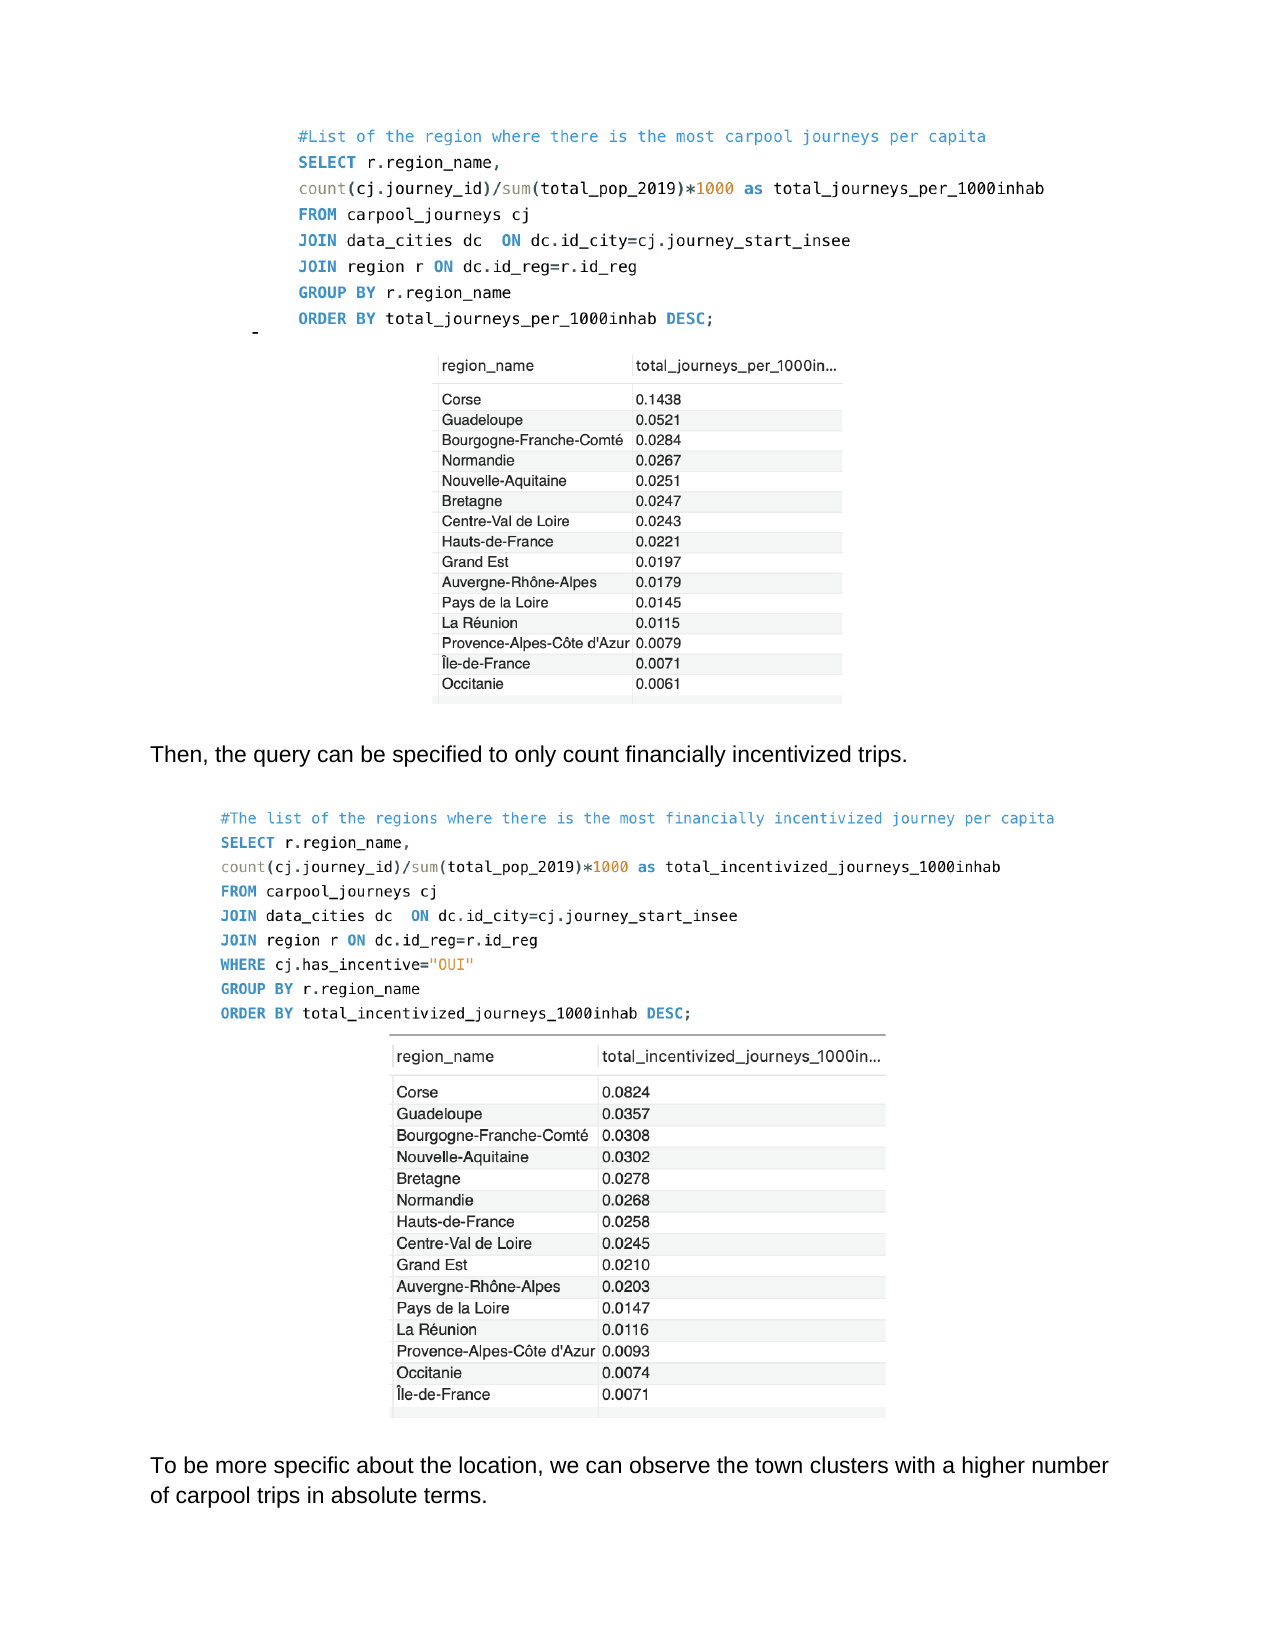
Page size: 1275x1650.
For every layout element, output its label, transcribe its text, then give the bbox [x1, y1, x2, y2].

text To be more specific about the location, we can observe the town clusters with a higher number of carpool trips in absolute terms. [150, 1452, 1125, 1508]
picture [432, 348, 843, 704]
picture [211, 801, 1064, 1031]
picture [288, 118, 1062, 340]
picture [389, 1034, 886, 1418]
text Then, the query can be specified to only count financially incentivized trips. [150, 741, 1125, 767]
